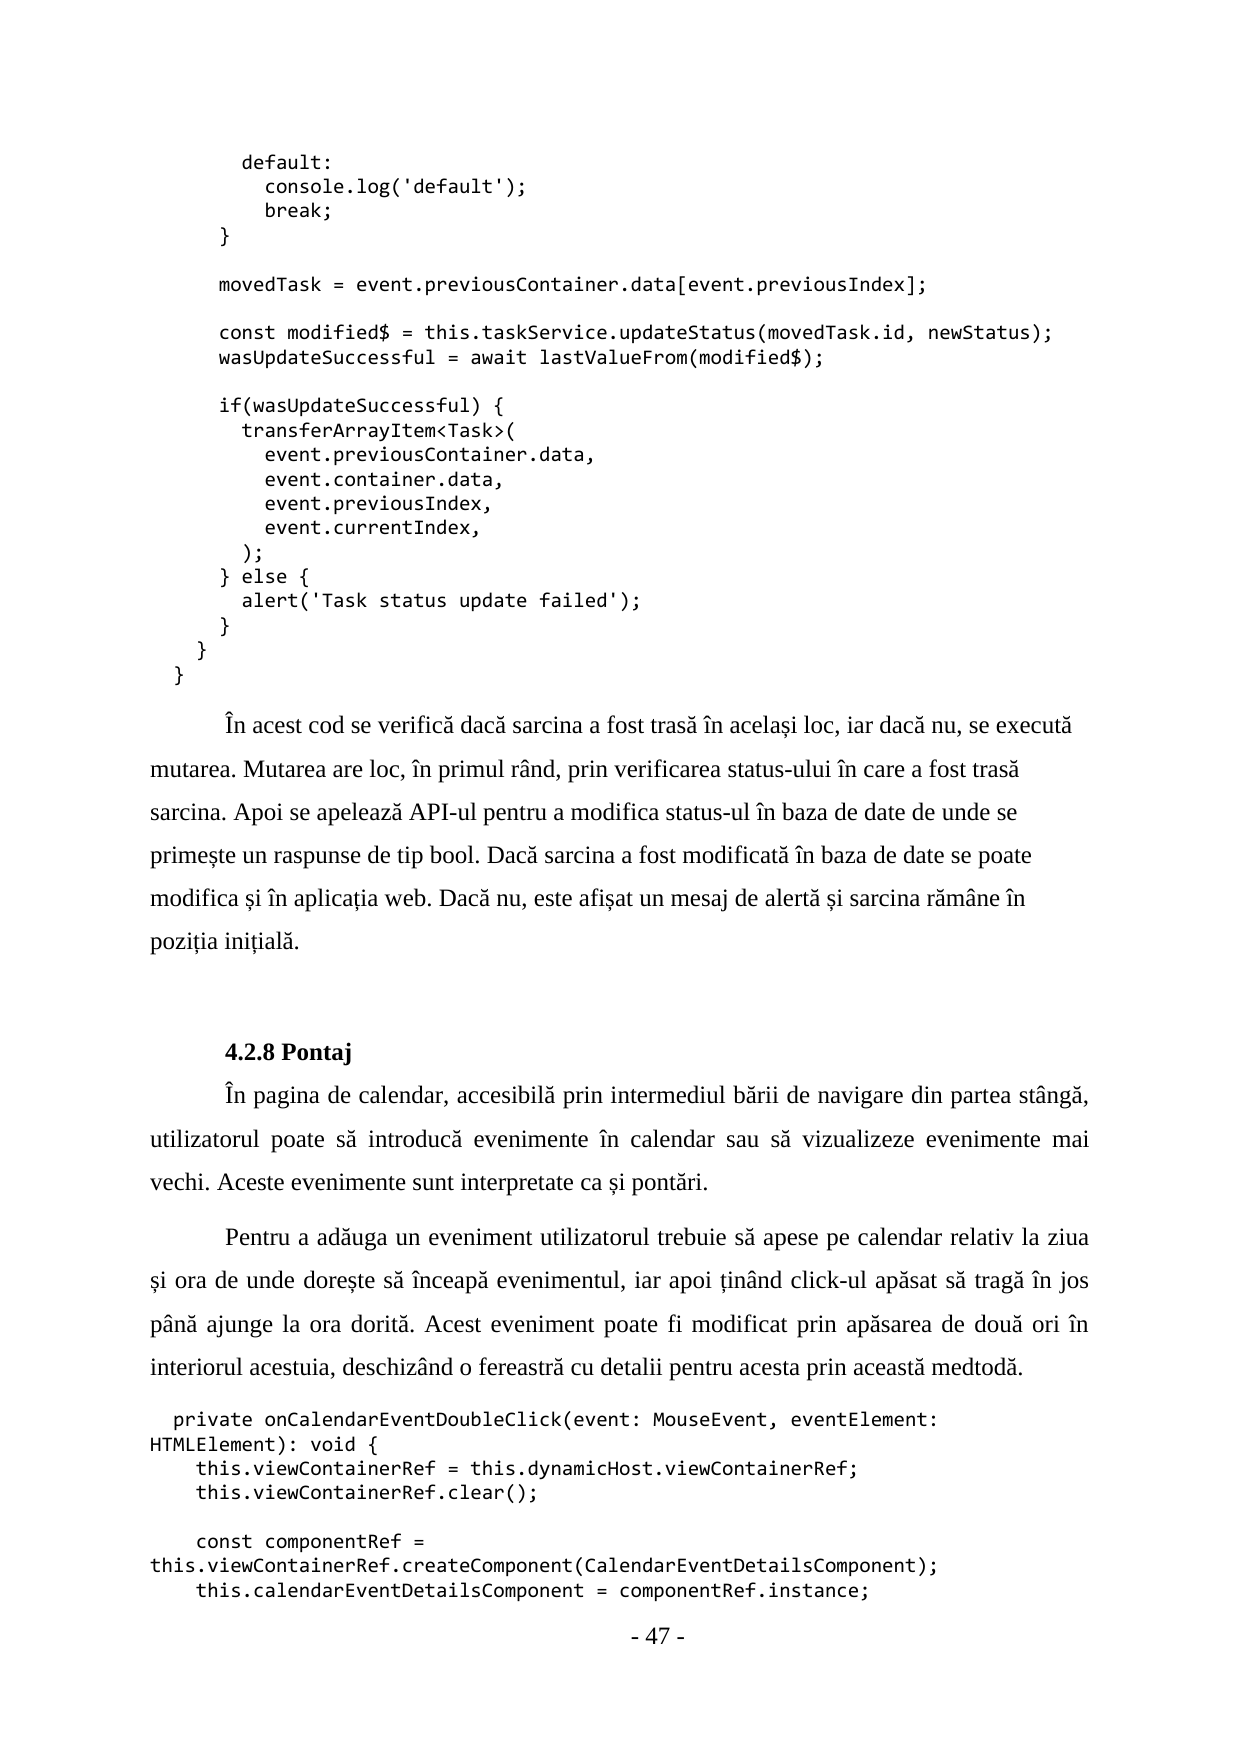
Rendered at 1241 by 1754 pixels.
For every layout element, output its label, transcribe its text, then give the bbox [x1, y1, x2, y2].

text } [150, 637, 1090, 662]
text movedTask = event.previousContainer.data[event.previousIndex]; [150, 272, 1090, 296]
text } [150, 613, 1090, 637]
text this.calendarEventDetailsComponent = componentRef.instance; [150, 1578, 1090, 1602]
text } [150, 662, 1090, 686]
text event.previousContainer.data, [150, 442, 1090, 467]
text default: [150, 150, 1090, 174]
text break; [150, 199, 1090, 223]
text wasUpdateSuccessful = await lastValueFrom(modified$); [150, 345, 1090, 369]
text this.viewContainerRef = this.dynamicHost.viewContainerRef; [150, 1456, 1090, 1481]
text Pentru a adăuga un eveniment utilizatorul trebuie să apese pe calendar relativ la ziua și ora de unde dorește să înceapă evenimentul, iar apoi ținând click-ul apăsat să tragă în jos până ajunge la ora dorită. Acest eveniment poate fi modificat prin apăsarea de două ori în interiorul acestuia, deschizând o fereastră cu detalii pentru acesta prin această medtodă. [150, 1222, 1090, 1381]
text În pagina de calendar, accesibilă prin intermediul bării de navigare din partea stângă, utilizatorul poate să introducă evenimente în calendar sau să vizualizeze evenimente mai vechi. Aceste evenimente sunt interpretate ca și pontări. [150, 1081, 1090, 1196]
text event.container.data, [150, 467, 1090, 491]
text În acest cod se verifică dacă sarcina a fost trasă în același loc, iar dacă nu, se execută mutarea. Mutarea are loc, în primul rând, prin verificarea status-ului în care a fost trasă sarcina. Apoi se apelează API-ul pentru a modifica status-ul în baza de date de unde se primește un raspunse de tip bool. Dacă sarcina a fost modificată în baza de date se poate modifica și în aplicația web. Dacă nu, este afișat un mesaj de alertă și sarcina rămâne în poziția inițială. [150, 711, 1090, 955]
text const componentRef = this.viewContainerRef.createComponent(CalendarEventDetailsComponent); [150, 1529, 1090, 1578]
text alert('Task status update failed'); [150, 589, 1090, 613]
text } else { [150, 564, 1090, 589]
text event.currentIndex, [150, 516, 1090, 540]
text transferArrayItem<Task>( [150, 418, 1090, 442]
text if(wasUpdateSuccessful) { [150, 394, 1090, 418]
text ); [150, 540, 1090, 564]
text event.previousIndex, [150, 491, 1090, 516]
text this.viewContainerRef.clear(); [150, 1481, 1090, 1505]
text private onCalendarEventDoubleClick(event: MouseEvent, eventElement: HTMLElement): void { [150, 1407, 1090, 1456]
subtitle 4.2.8 Pontaj [150, 1037, 1090, 1066]
text const modified$ = this.taskService.updateStatus(movedTask.id, newStatus); [150, 321, 1090, 345]
text console.log('default'); [150, 174, 1090, 199]
text } [150, 223, 1090, 247]
